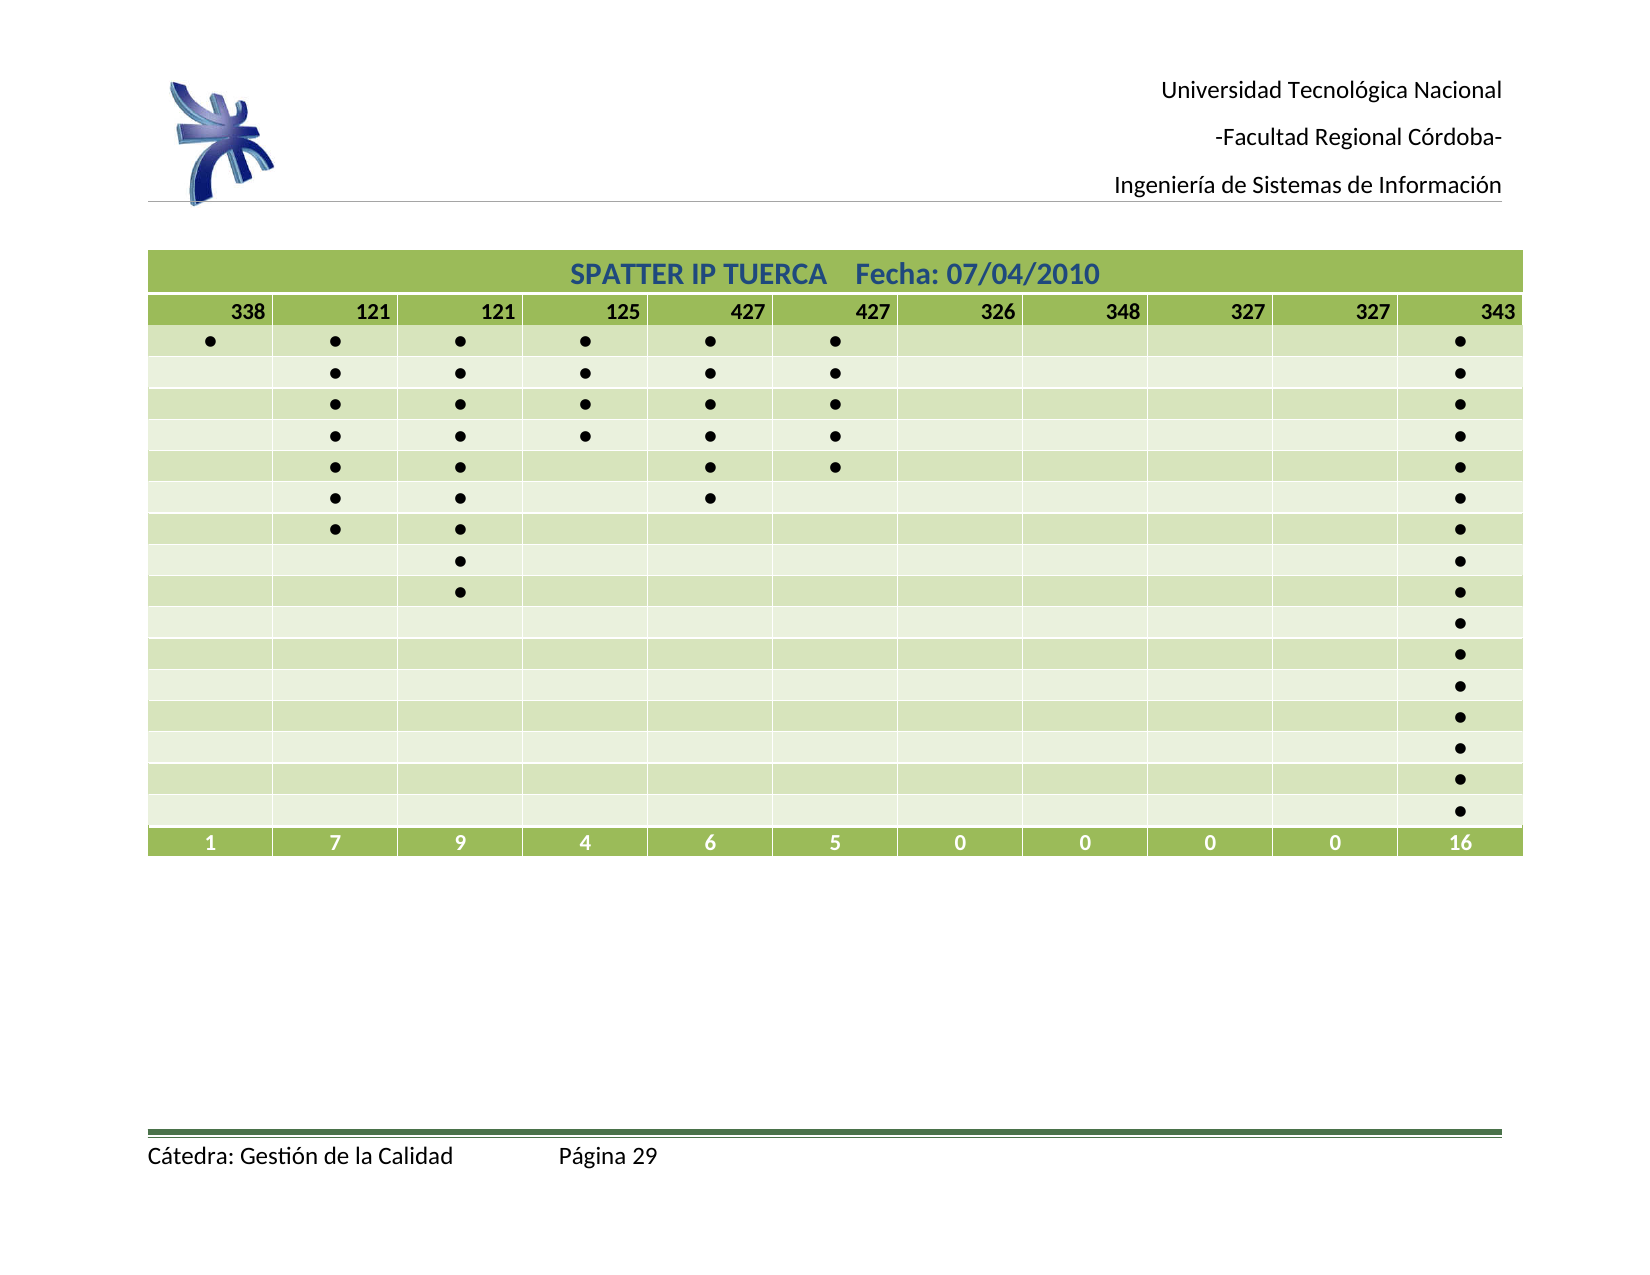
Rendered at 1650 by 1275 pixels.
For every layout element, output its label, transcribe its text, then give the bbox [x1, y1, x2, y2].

table_cell 327 [1148, 295, 1272, 325]
table_cell [148, 420, 272, 450]
table_cell [773, 732, 897, 762]
table_cell [1023, 420, 1147, 450]
table_cell ● [1398, 638, 1523, 669]
table_cell ● [273, 514, 397, 544]
table_cell 4 [523, 828, 647, 856]
table_cell [773, 795, 897, 825]
table_cell [1148, 389, 1272, 419]
table_cell ● [773, 325, 897, 356]
table_cell [1273, 764, 1397, 794]
table_cell ● [1398, 575, 1523, 606]
table_cell [898, 670, 1022, 700]
table_cell [398, 732, 522, 762]
table_cell ● [1398, 669, 1523, 700]
table_cell [898, 795, 1022, 825]
table_cell 427 [773, 295, 897, 325]
table_cell [648, 607, 772, 637]
table_cell [773, 639, 897, 669]
table_cell [398, 607, 522, 637]
picture [168, 80, 276, 201]
table_cell ● [648, 389, 772, 419]
table_cell [898, 764, 1022, 794]
table_cell [1023, 545, 1147, 575]
table_cell [1148, 420, 1272, 450]
table_cell 121 [273, 295, 397, 325]
table_cell [1273, 639, 1397, 669]
table_cell [273, 607, 397, 637]
table_cell [1023, 670, 1147, 700]
table_cell [1023, 389, 1147, 419]
table_cell [898, 545, 1022, 575]
table_cell [523, 607, 647, 637]
table_cell ● [1398, 481, 1523, 512]
table_cell [1148, 514, 1272, 544]
table_cell [1148, 482, 1272, 512]
table_cell [648, 514, 772, 544]
table_cell [648, 732, 772, 762]
table_cell [648, 545, 772, 575]
table_cell [148, 451, 272, 481]
table_cell [1148, 576, 1272, 606]
table_cell ● [1398, 544, 1523, 575]
table_cell [773, 514, 897, 544]
table_cell ● [273, 420, 397, 450]
table_cell [898, 357, 1022, 387]
table_cell 0 [1148, 828, 1272, 856]
table_cell ● [523, 325, 647, 356]
table_cell ● [1398, 731, 1523, 762]
table_cell [398, 701, 522, 731]
table_cell [1273, 576, 1397, 606]
table_cell [773, 482, 897, 512]
table_cell ● [648, 451, 772, 481]
table_cell [523, 670, 647, 700]
table_cell [1148, 451, 1272, 481]
table_cell [148, 764, 272, 794]
table_cell [1023, 639, 1147, 669]
table_cell [773, 764, 897, 794]
table_cell [1273, 451, 1397, 481]
table_cell 326 [898, 295, 1022, 325]
table_cell [1023, 701, 1147, 731]
table_cell ● [398, 325, 522, 356]
table_cell [398, 795, 522, 825]
table_cell ● [273, 325, 397, 356]
table_cell [898, 514, 1022, 544]
table_cell [773, 607, 897, 637]
table_cell [1023, 764, 1147, 794]
table_cell 343 [1398, 295, 1522, 325]
table_cell ● [648, 357, 772, 387]
table_cell [648, 764, 772, 794]
table_cell [1273, 701, 1397, 731]
table_cell [523, 639, 647, 669]
table_cell ● [773, 451, 897, 481]
table_cell [898, 607, 1022, 637]
table_cell ● [398, 420, 522, 450]
table_cell ● [523, 357, 647, 387]
table_cell [1148, 545, 1272, 575]
table_cell ● [648, 482, 772, 512]
table_cell 121 [398, 295, 522, 325]
table_cell [898, 389, 1022, 419]
table_cell [1023, 732, 1147, 762]
table_cell [648, 670, 772, 700]
table_cell [1273, 482, 1397, 512]
table_cell ● [648, 325, 772, 356]
table_cell [523, 514, 647, 544]
table_cell [523, 482, 647, 512]
table_cell ● [398, 357, 522, 387]
table_cell [148, 639, 272, 669]
table_cell [898, 701, 1022, 731]
table_cell 16 [1398, 825, 1523, 856]
table_cell [1148, 732, 1272, 762]
table_cell [1273, 389, 1397, 419]
table_cell [1023, 576, 1147, 606]
table_cell [1148, 795, 1272, 825]
table_cell [898, 482, 1022, 512]
table_cell ● [773, 389, 897, 419]
table_cell [898, 420, 1022, 450]
table_cell [148, 670, 272, 700]
table_cell [1148, 325, 1272, 356]
table_cell [273, 576, 397, 606]
table_cell [1273, 545, 1397, 575]
table_cell [1273, 514, 1397, 544]
table_cell [273, 670, 397, 700]
table_cell [1273, 420, 1397, 450]
table_cell [148, 607, 272, 637]
table_cell [1148, 670, 1272, 700]
table_cell [1273, 732, 1397, 762]
table_cell [273, 795, 397, 825]
table_cell [648, 701, 772, 731]
table_cell [1148, 639, 1272, 669]
table_cell [523, 701, 647, 731]
table_cell [148, 514, 272, 544]
table_cell [1023, 514, 1147, 544]
table_cell ● [398, 482, 522, 512]
table_cell ● [1398, 700, 1523, 731]
table_cell [523, 764, 647, 794]
table_cell 6 [648, 828, 772, 856]
table_cell [773, 670, 897, 700]
table_cell [148, 732, 272, 762]
table_cell [273, 701, 397, 731]
table_cell [148, 388, 272, 419]
table_cell 0 [898, 828, 1022, 856]
table_cell [1273, 357, 1397, 387]
table_cell 338 [148, 295, 272, 325]
table_cell [273, 639, 397, 669]
table_cell ● [398, 514, 522, 544]
table_cell [898, 639, 1022, 669]
table_cell [273, 764, 397, 794]
table_cell 427 [648, 295, 772, 325]
table_cell [1148, 701, 1272, 731]
table_cell [1148, 607, 1272, 637]
table_cell [1023, 607, 1147, 637]
table_cell [898, 576, 1022, 606]
table_cell ● [273, 357, 397, 387]
table_cell [773, 701, 897, 731]
table_cell [898, 451, 1022, 481]
table_cell ● [1398, 513, 1523, 544]
table_cell ● [523, 389, 647, 419]
table_cell [523, 545, 647, 575]
table_cell [523, 732, 647, 762]
table_cell [523, 576, 647, 606]
table_cell ● [398, 545, 522, 575]
table_cell ● [523, 420, 647, 450]
table_cell [398, 670, 522, 700]
table_cell 327 [1273, 295, 1397, 325]
table_cell ● [1398, 763, 1523, 794]
table_cell [1273, 325, 1397, 356]
table_cell ● [398, 451, 522, 481]
table_cell 348 [1023, 295, 1147, 325]
table_header SPATTER IP TUERCA Fecha: 07/04/2010 [148, 250, 1523, 292]
table_cell 9 [398, 828, 522, 856]
table_cell [148, 545, 272, 575]
table_cell ● [148, 325, 272, 356]
table_cell [648, 639, 772, 669]
table_cell [1148, 764, 1272, 794]
table_cell 0 [1023, 828, 1147, 856]
table_cell ● [273, 389, 397, 419]
table_cell [648, 795, 772, 825]
table_cell [148, 357, 272, 387]
table_cell [148, 795, 272, 825]
table_cell [898, 325, 1022, 356]
table_cell ● [398, 389, 522, 419]
table_cell [398, 639, 522, 669]
table_cell [773, 545, 897, 575]
table_cell 1 [148, 826, 272, 856]
table_cell [148, 576, 272, 606]
table_cell [1023, 357, 1147, 387]
table_cell [148, 482, 272, 512]
table_cell [1273, 795, 1397, 825]
table_cell [898, 732, 1022, 762]
table_cell ● [398, 576, 522, 606]
table_cell [1148, 357, 1272, 387]
table_cell ● [1398, 450, 1523, 481]
table_cell [1273, 670, 1397, 700]
table_cell [1023, 482, 1147, 512]
picture [168, 202, 276, 208]
table_cell ● [273, 482, 397, 512]
table_cell ● [1398, 606, 1523, 637]
table_cell [273, 545, 397, 575]
table_cell [1273, 607, 1397, 637]
table_cell [523, 451, 647, 481]
table_cell ● [773, 420, 897, 450]
table_cell [773, 576, 897, 606]
table_cell [648, 576, 772, 606]
table_cell ● [648, 420, 772, 450]
table_cell ● [1398, 356, 1523, 387]
table_cell [523, 795, 647, 825]
table_cell [273, 732, 397, 762]
table_cell ● [773, 357, 897, 387]
table_cell 0 [1273, 828, 1397, 856]
table_cell [1023, 325, 1147, 356]
table_cell 5 [773, 828, 897, 856]
table_cell 125 [523, 295, 647, 325]
table_cell ● [1398, 794, 1523, 825]
table_cell ● [273, 451, 397, 481]
table_cell ● [1398, 325, 1523, 356]
table_cell ● [1398, 387, 1523, 419]
table_cell ● [1398, 419, 1523, 450]
table_cell [398, 764, 522, 794]
table_cell 7 [273, 828, 397, 856]
table_cell [1023, 451, 1147, 481]
table_cell [1023, 795, 1147, 825]
table_cell [148, 701, 272, 731]
